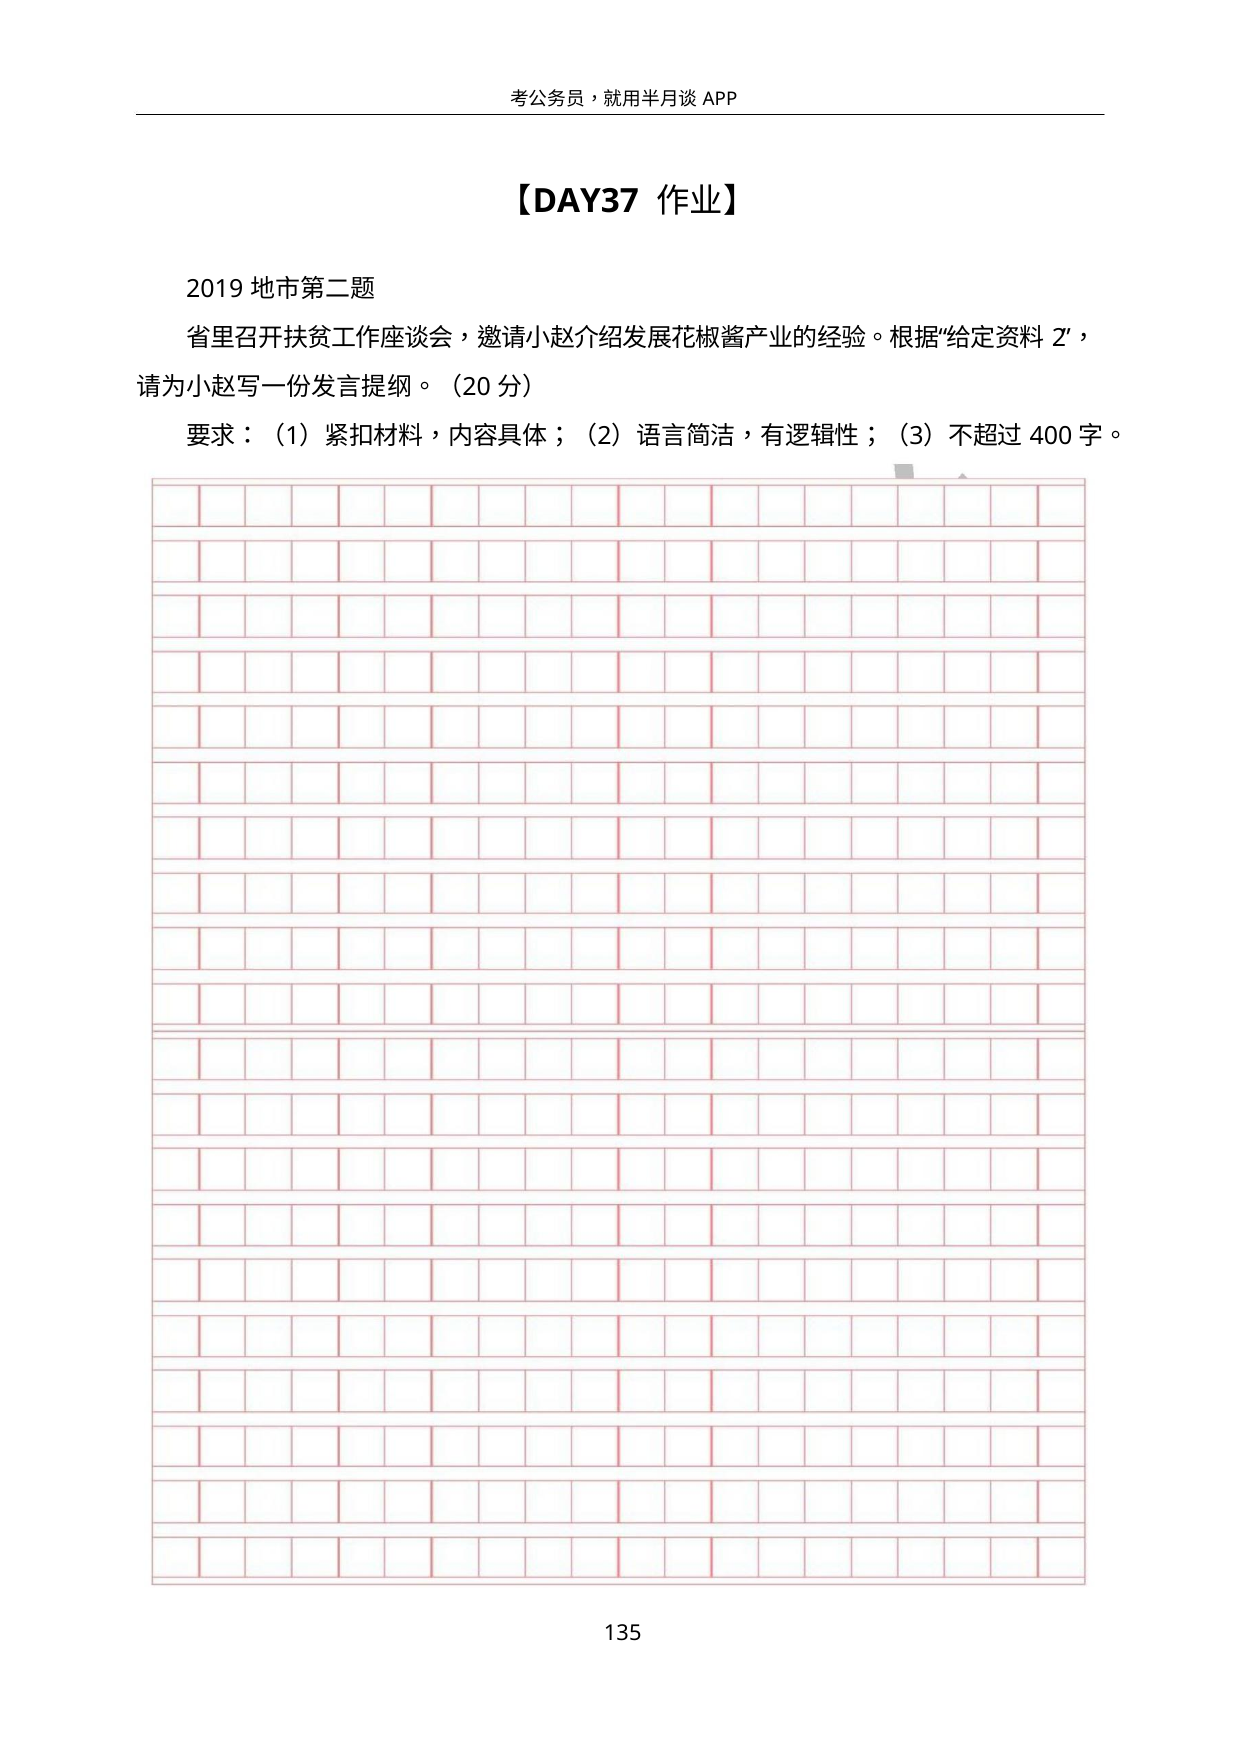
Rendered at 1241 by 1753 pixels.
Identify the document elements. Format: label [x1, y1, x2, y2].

picture [133, 315, 604, 1588]
picture [133, 110, 499, 117]
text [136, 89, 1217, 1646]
